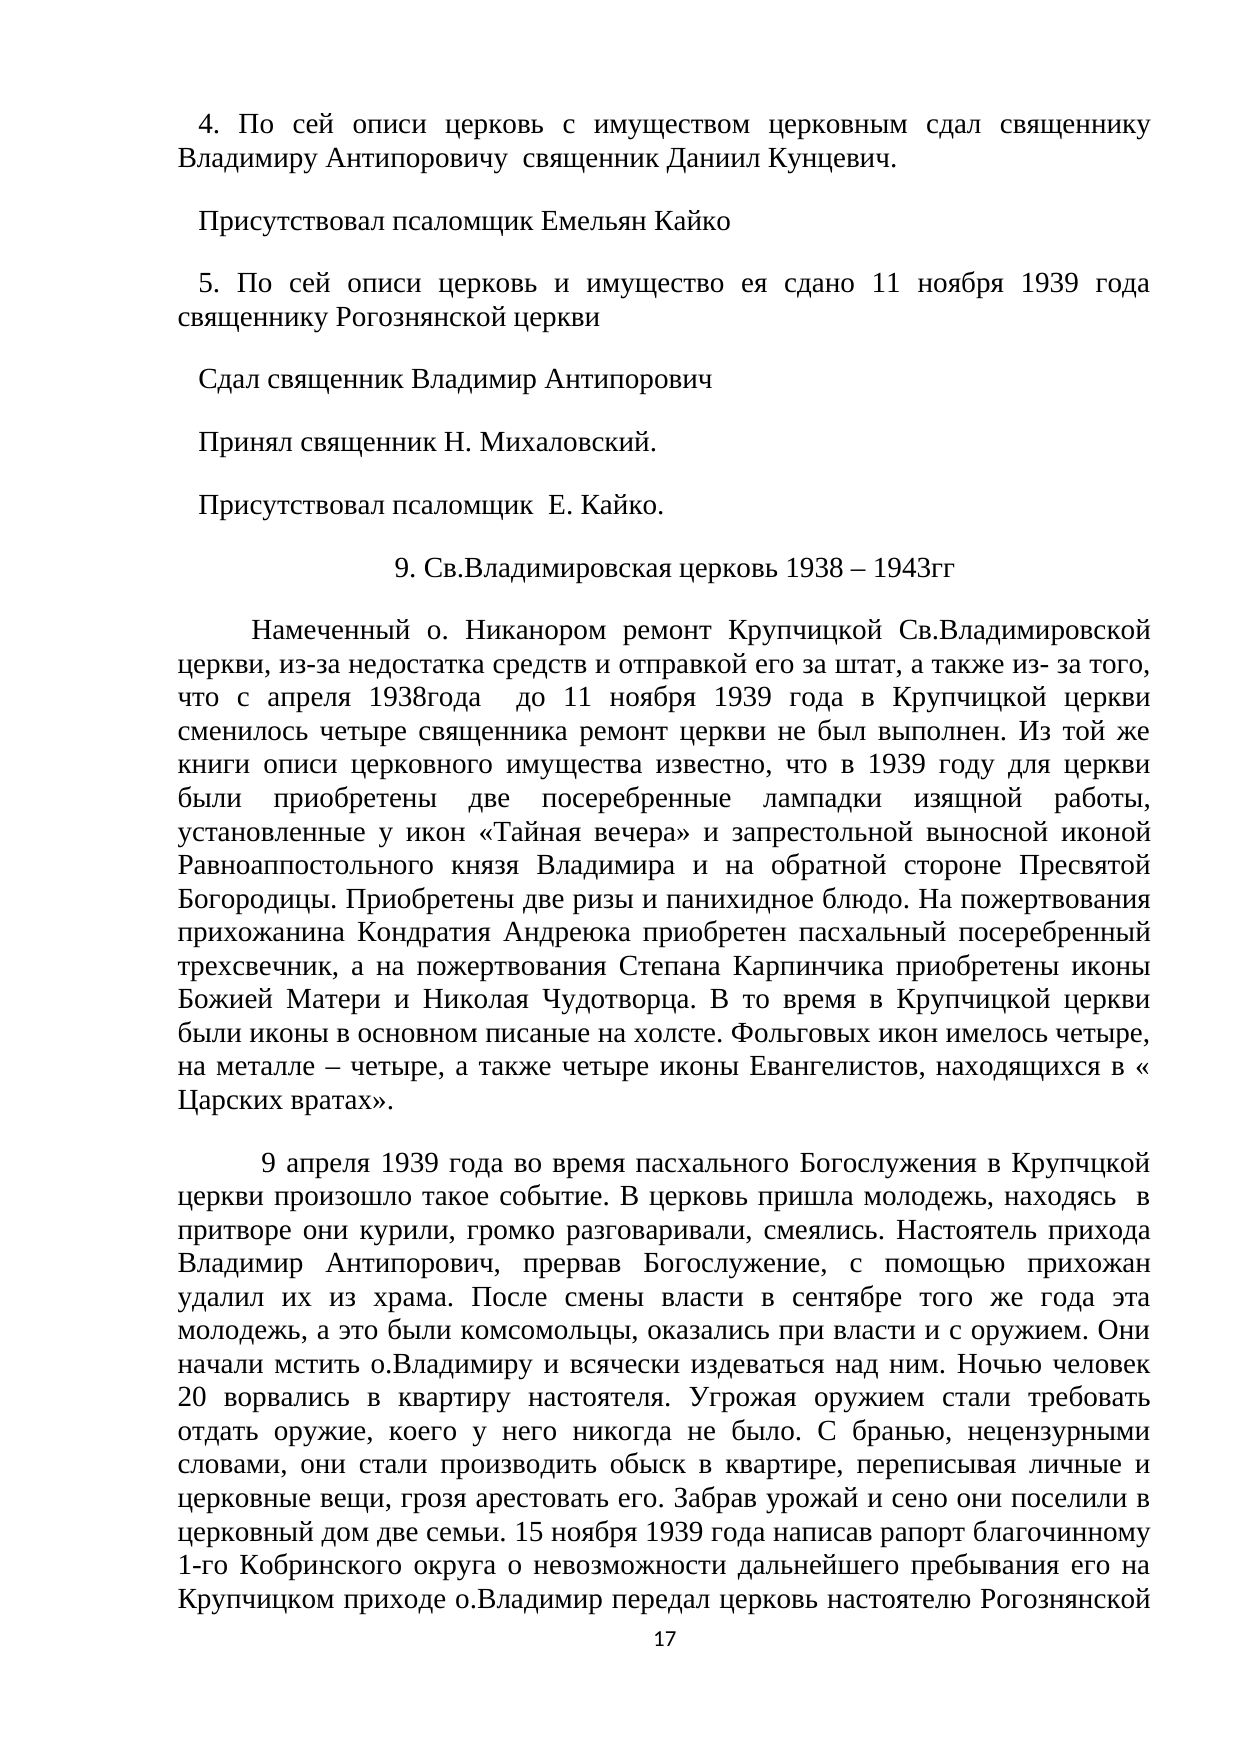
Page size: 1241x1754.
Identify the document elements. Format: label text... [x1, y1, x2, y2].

text Присутствовал псаломщик Емельян Кайко [177, 203, 1152, 236]
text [177, 1145, 1152, 1614]
text 5. По сей описи церковь и имущество ея сдано 11 ноября 1939 года священнику Рогознянской церкви [177, 265, 1152, 332]
text 9. Св.Владимировская церковь 1938 – 1943гг [177, 550, 1152, 583]
text Принял священник Н. Михаловский. [177, 424, 1152, 458]
text Сдал священник Владимир Антипорович [177, 362, 1152, 395]
text Намеченный о. Никанором ремонт Крупчицкой Св.Владимировской церкви, из-за недостатка средств и отправкой его за штат, а также из- за того, что с апреля 1938года до 11 ноября 1939 года в Крупчицкой церкви сменилось четыре священника ремонт церкви не был выполнен. Из той же книги описи церковного имущества известно, что в 1939 году для церкви были приобретены две посеребренные лампадки изящной работы, установленные у икон «Тайная вечера» и запрестольной выносной иконой Равноаппостольного князя Владимира и на обратной стороне Пресвятой Богородицы. Приобретены две ризы и панихидное блюдо. На пожертвования прихожанина Кондратия Андреюка приобретен пасхальный посеребренный трехсвечник, а на пожертвования Степана Карпинчика приобретены иконы Божией Матери и Николая Чудотворца. В то время в Крупчицкой церкви были иконы в основном писаные на холсте. Фольговых икон имелось четыре, на металле – четыре, а также четыре иконы Евангелистов, находящихся в « Царских вратах». [177, 612, 1152, 1116]
text Присутствовал псаломщик Е. Кайко. [177, 487, 1152, 521]
text 4. По сей описи церковь с имуществом церковным сдал священнику Владимиру Антипоровичу священник Даниил Кунцевич. [177, 106, 1152, 173]
